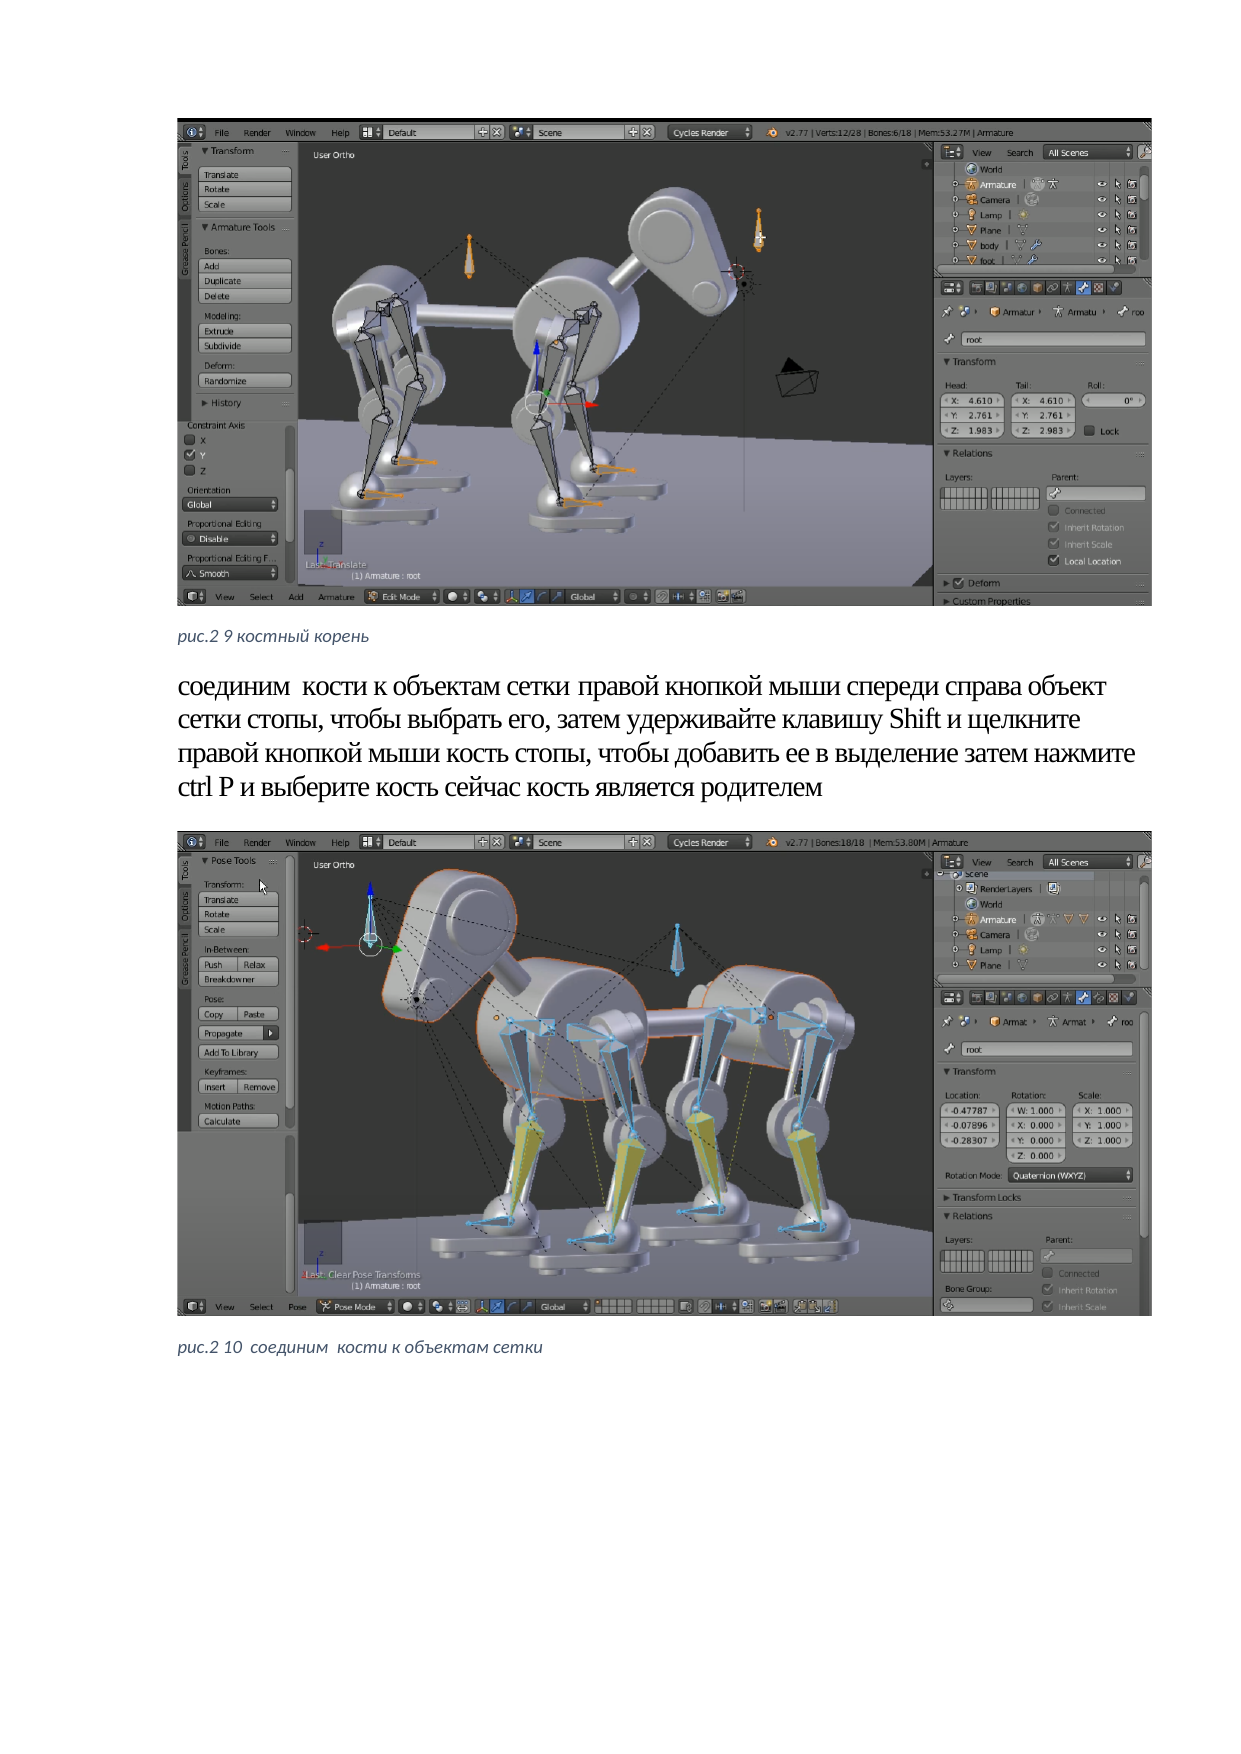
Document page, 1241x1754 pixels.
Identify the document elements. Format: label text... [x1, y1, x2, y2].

picture [177, 831, 1152, 1316]
text рис.2 9 костный корень [177, 624, 1152, 647]
picture [177, 118, 1152, 606]
text соединим кости к объектам сетки правой кнопкой мыши спереди справа объект сетки стопы, чтобы выбрать его, затем удерживайте клавишу Shift и щелкните правой кнопкой мыши кость стопы, чтобы добавить ее в выделение затем нажмите ctrl P и выберите кость сейчас кость является родителем [177, 668, 1152, 802]
